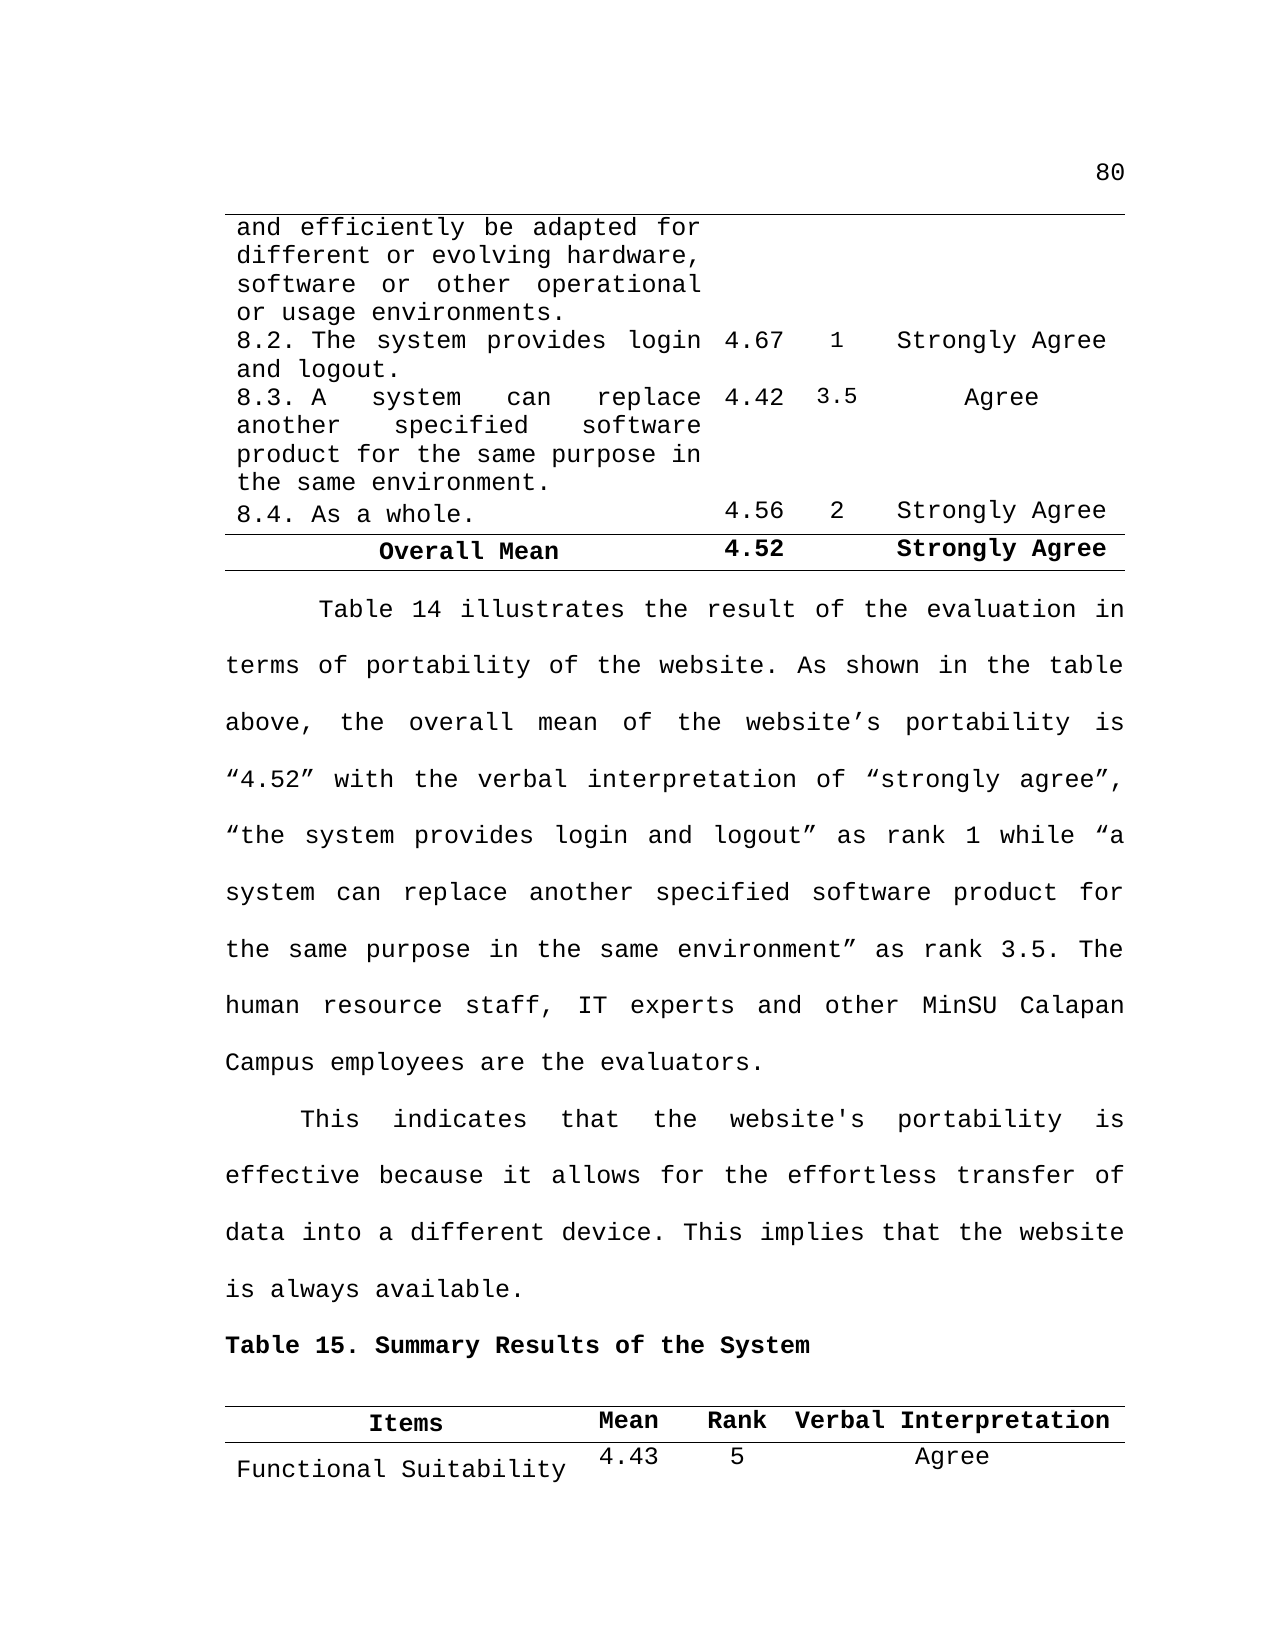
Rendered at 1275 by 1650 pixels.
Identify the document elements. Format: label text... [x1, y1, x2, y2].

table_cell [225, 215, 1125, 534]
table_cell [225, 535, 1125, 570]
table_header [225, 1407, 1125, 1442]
text This indicates that the website's portability is effective because it allows for the effortless transfer of data into a different device. This implies that the website is always available. [225, 1106, 1125, 1304]
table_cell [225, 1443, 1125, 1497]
text Table 14 illustrates the result of the evaluation in terms of portability of the website. As shown in the table above, the overall mean of the website’s portability is “4.52” with the verbal interpretation of “strongly agree”, “the system provides login and logout” as rank 1 while “a system can replace another specified software product for the same purpose in the same environment” as rank 3.5. The human resource staff, IT experts and other MinSU Calapan Campus employees are the evaluators. [225, 596, 1125, 1078]
text Table 15. Summary Results of the System [225, 1333, 1125, 1361]
